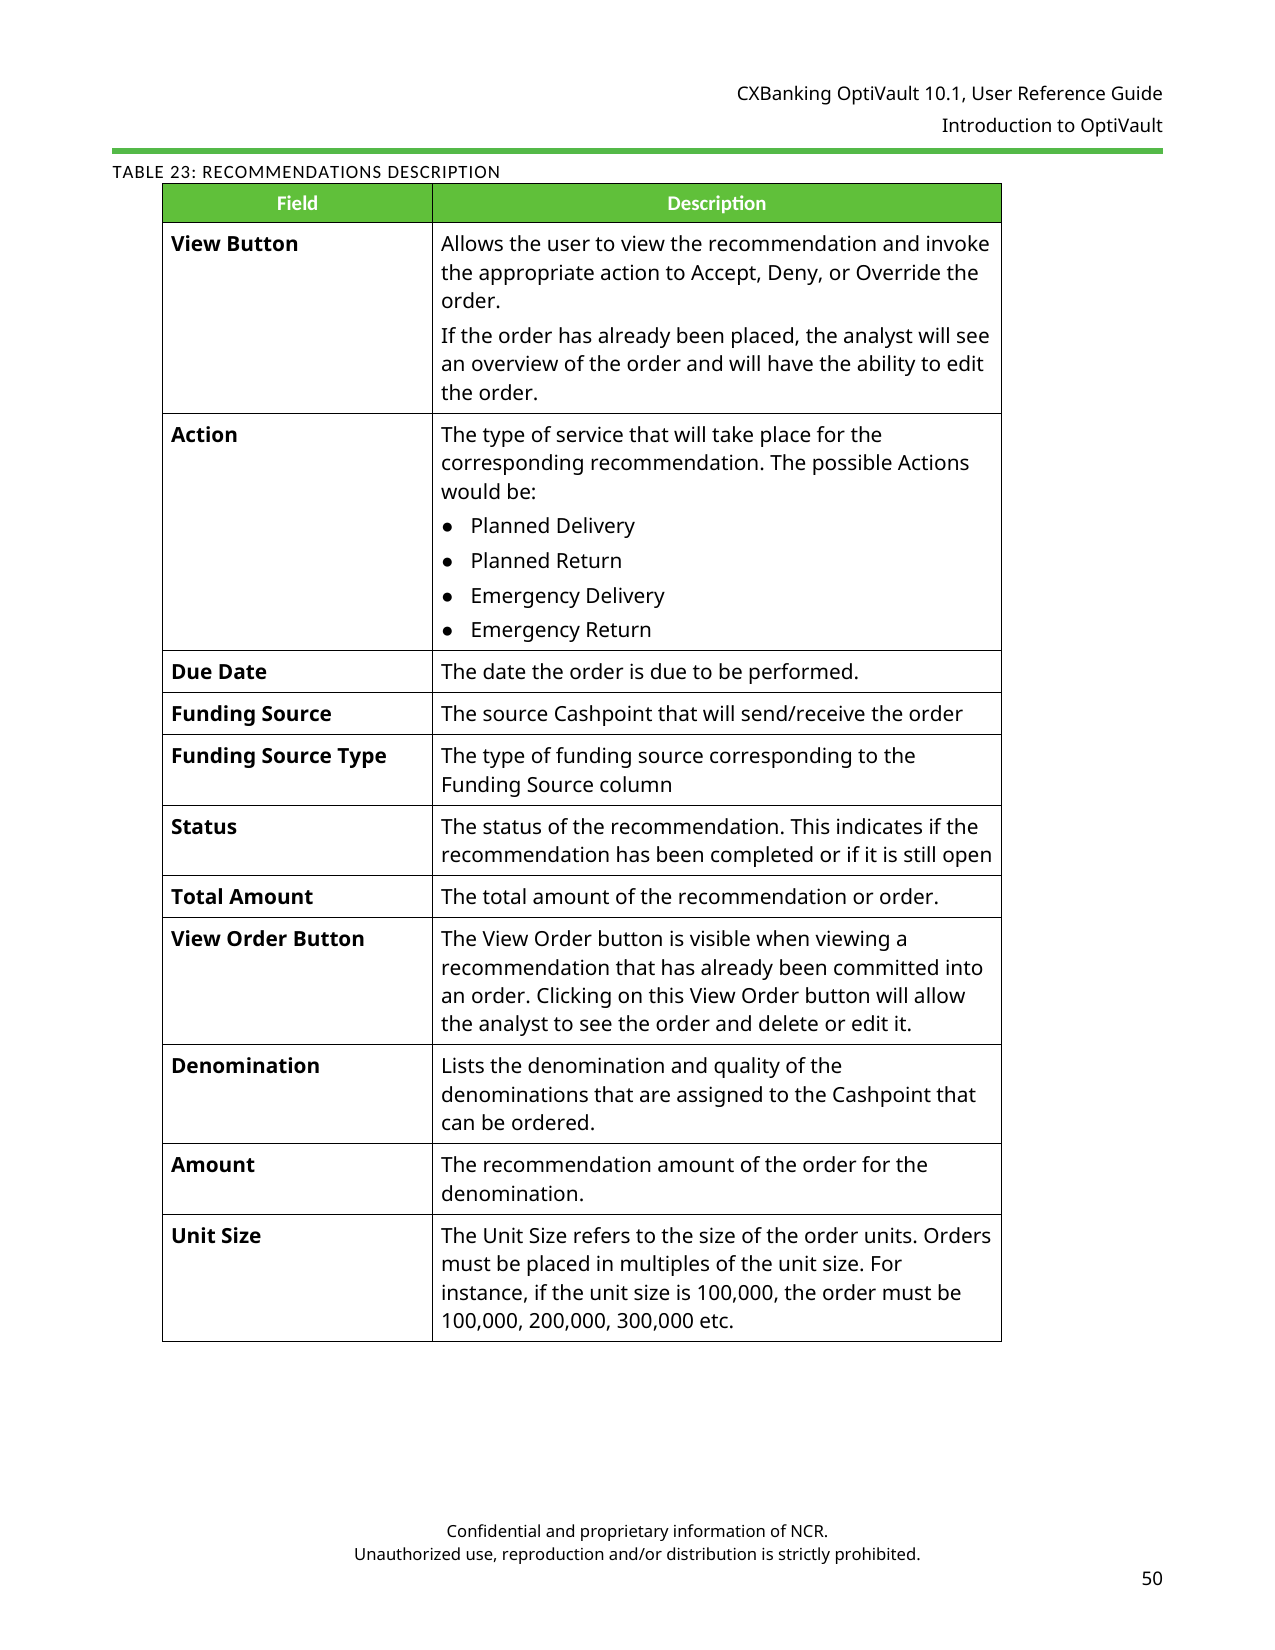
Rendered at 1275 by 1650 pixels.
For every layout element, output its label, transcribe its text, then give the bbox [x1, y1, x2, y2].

table_cell The source Cashpoint that will send/receive the order [433, 693, 1001, 734]
table_header Field [163, 184, 432, 222]
text Table 23: Recommendations Description [112, 160, 1163, 183]
table_header Description [433, 184, 1001, 222]
table_cell The type of funding source corresponding to the Funding Source column [433, 735, 1001, 804]
table_cell Due Date [163, 651, 432, 692]
table_cell View Order Button [163, 918, 432, 1044]
table_cell The total amount of the recommendation or order. [433, 876, 1001, 917]
table_cell Funding Source [163, 693, 432, 734]
table_cell The View Order button is visible when viewing a recommendation that has already been committed into an order. Clicking on this View Order button will allow the analyst to see the order and delete or edit it. [433, 918, 1001, 1044]
table_cell Allows the user to view the recommendation and invoke the appropriate action to Accept, Deny, or Override the order. If the order has already been placed, the analyst will see an overview of the order and will have the ability to edit the order. [433, 223, 1001, 413]
table_cell Total Amount [163, 876, 432, 917]
table_cell Action [163, 414, 432, 650]
table_cell The date the order is due to be performed. [433, 651, 1001, 692]
table_cell The recommendation amount of the order for the denomination. [433, 1144, 1001, 1213]
table_cell Status [163, 806, 432, 875]
table_cell Denomination [163, 1045, 432, 1143]
table_cell Funding Source Type [163, 735, 432, 804]
table_cell The Unit Size refers to the size of the order units. Orders must be placed in multiples of the unit size. For instance, if the unit size is 100,000, the order must be 100,000, 200,000, 300,000 etc. [433, 1215, 1001, 1341]
table_cell Amount [163, 1144, 432, 1213]
table_cell Lists the denomination and quality of the denominations that are assigned to the Cashpoint that can be ordered. [433, 1045, 1001, 1143]
table_cell View Button [163, 223, 432, 413]
table_cell The status of the recommendation. This indicates if the recommendation has been completed or if it is still open [433, 806, 1001, 875]
table_cell Unit Size [163, 1215, 432, 1341]
table_cell The type of service that will take place for the corresponding recommendation. The possible Actions would be: Planned Delivery Planned Return Emergency Delivery Emergency Return [433, 414, 1001, 650]
